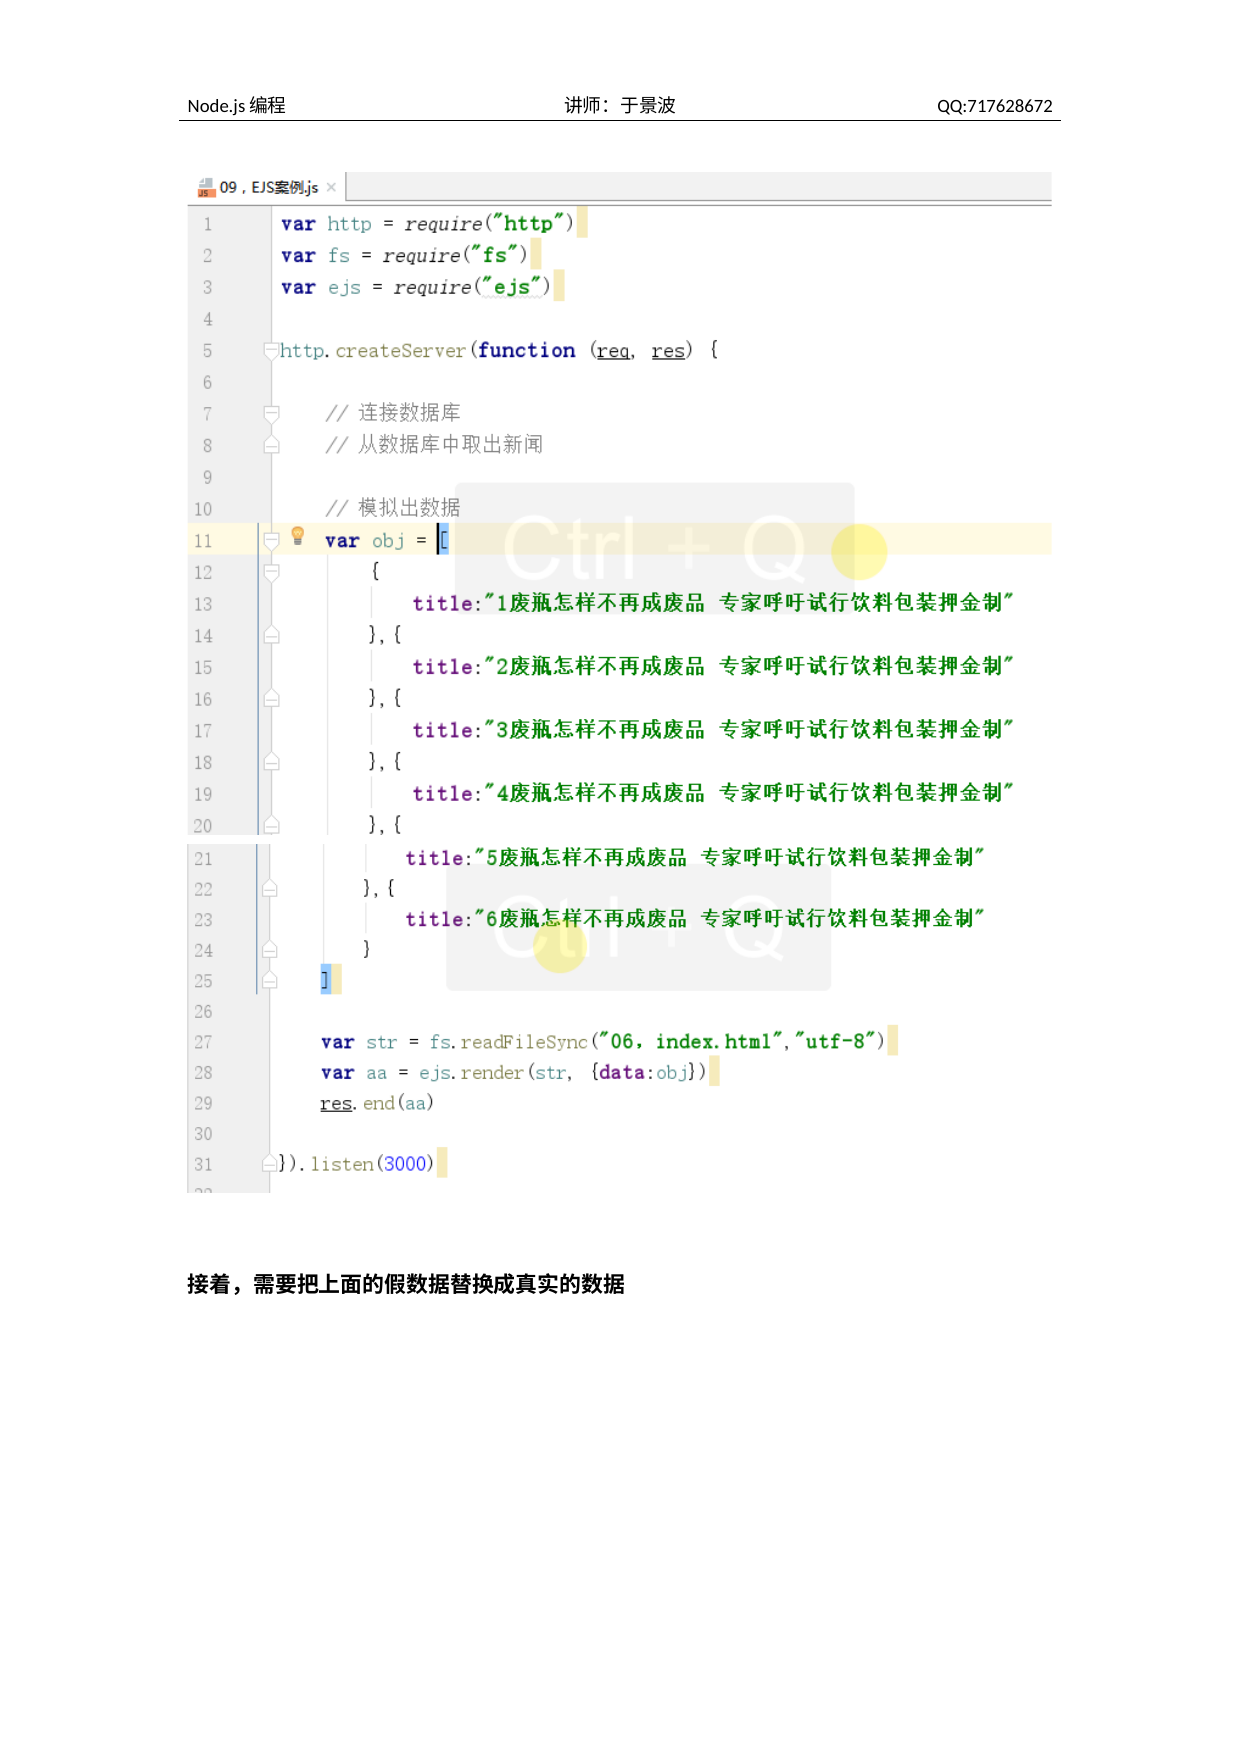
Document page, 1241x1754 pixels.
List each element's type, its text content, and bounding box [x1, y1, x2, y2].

list 接着，需要把上面的假数据替换成真实的数据 [187, 1267, 1053, 1299]
picture [187, 844, 1053, 1193]
picture [187, 172, 1052, 835]
